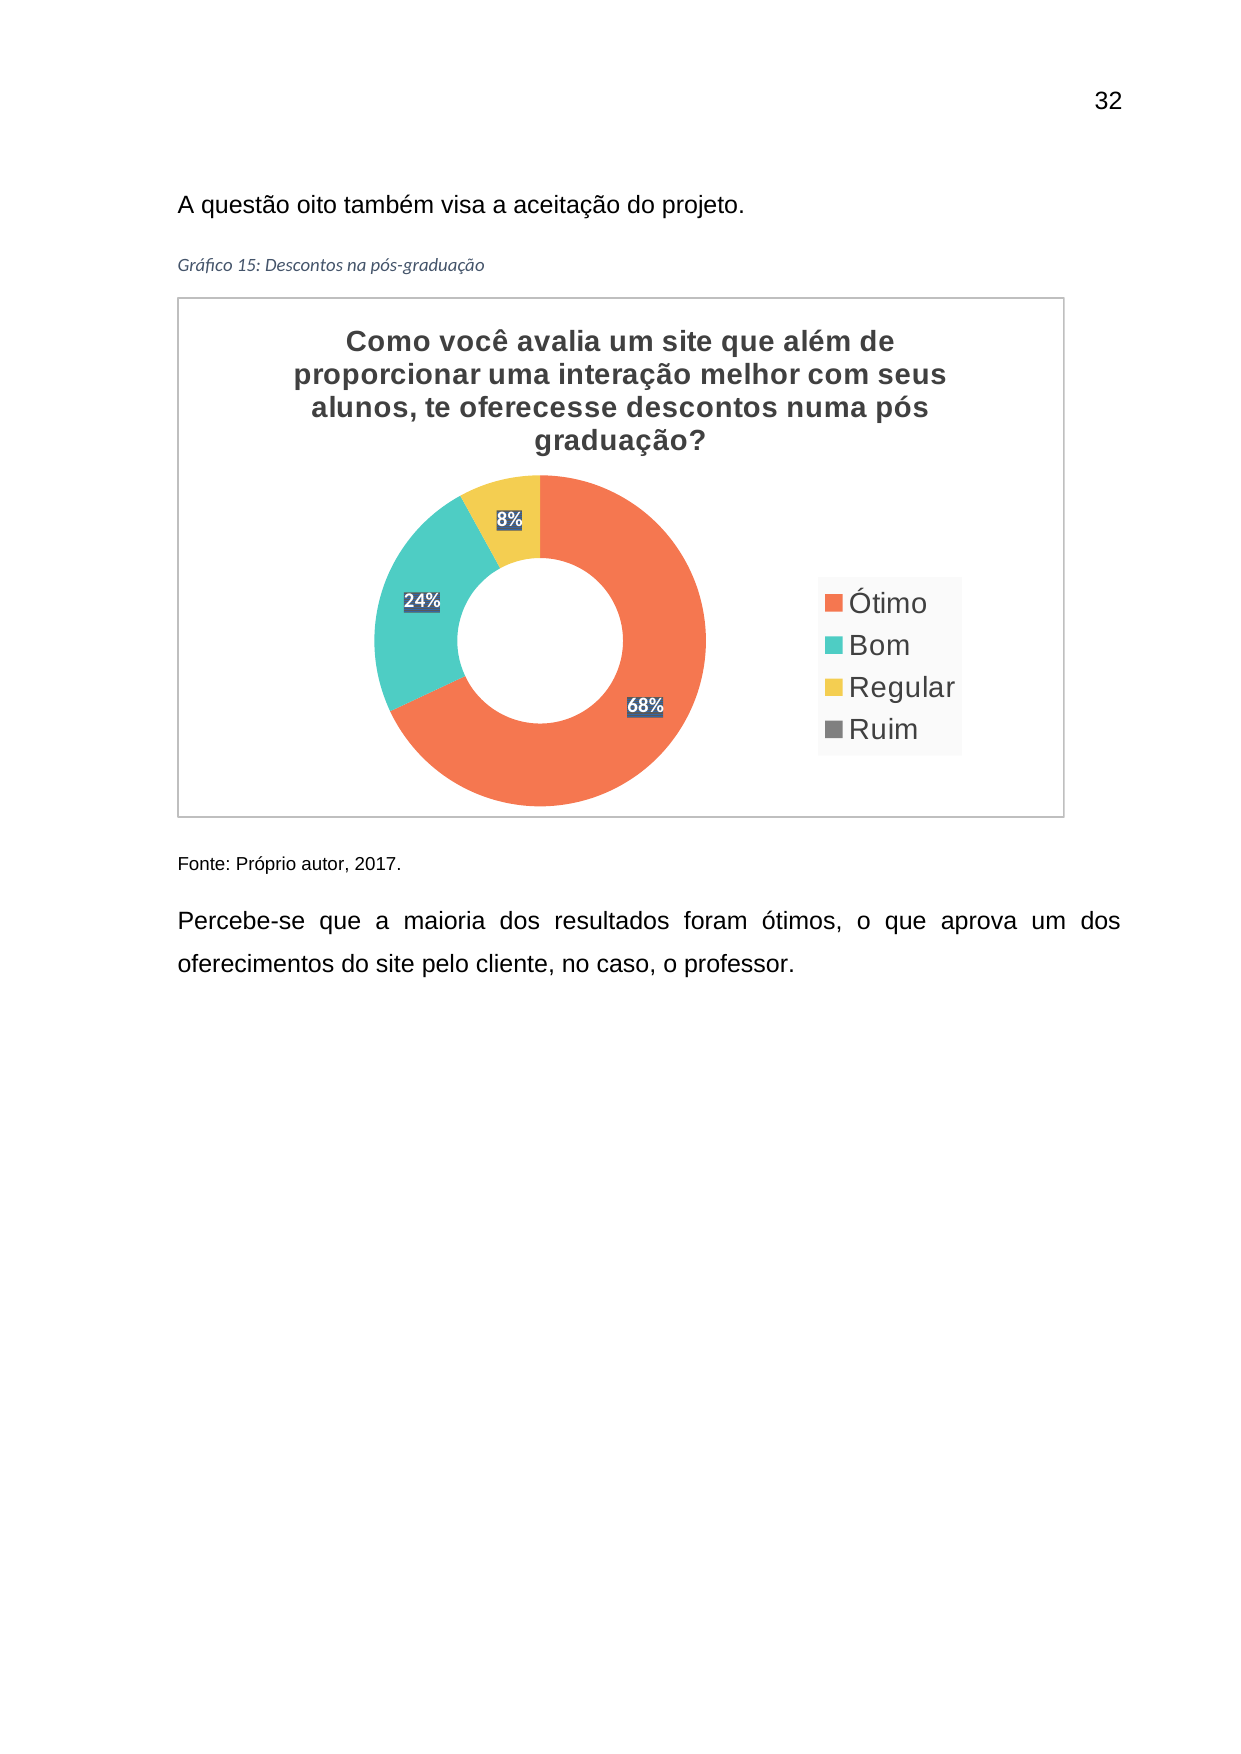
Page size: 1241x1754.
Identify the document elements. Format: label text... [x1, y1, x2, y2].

text Gráfico 15: Descontos na pós-graduação [177, 254, 1122, 277]
text Fonte: Próprio autor, 2017. [177, 853, 1122, 874]
text Percebe-se que a maioria dos resultados foram ótimos, o que aprova um dos oferecimentos do site pelo cliente, no caso, o professor. [177, 906, 1122, 978]
text A questão oito também visa a aceitação do projeto. [177, 190, 1122, 218]
